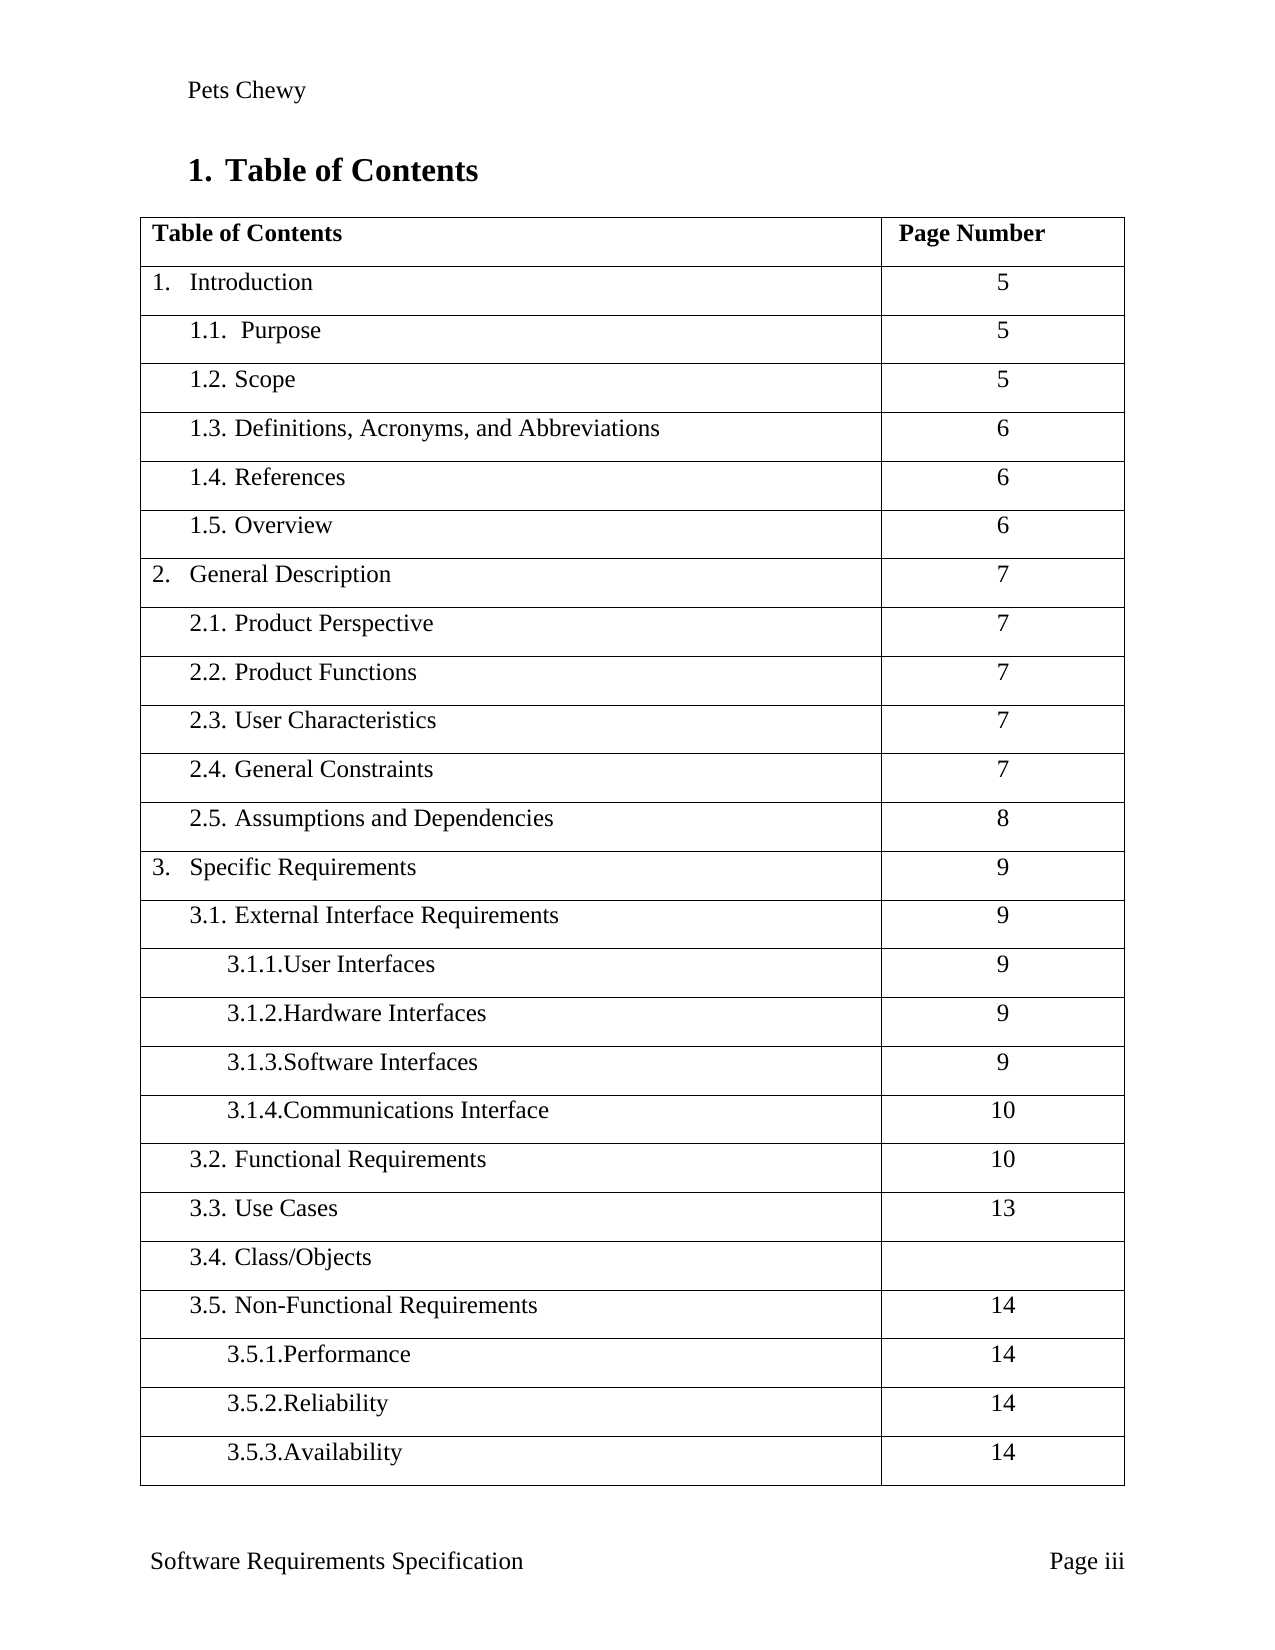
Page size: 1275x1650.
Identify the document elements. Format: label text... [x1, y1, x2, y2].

table_cell Product Perspective [141, 608, 881, 656]
table_cell 10 [882, 1144, 1124, 1192]
table_cell 9 [882, 1047, 1124, 1094]
table_cell Class/Objects [141, 1242, 881, 1289]
table_cell [882, 1242, 1124, 1289]
table_cell 7 [882, 608, 1124, 656]
table_cell Functional Requirements [141, 1144, 881, 1192]
table_cell Scope [141, 364, 881, 412]
table_cell General Description [141, 559, 881, 607]
table_cell Use Cases [141, 1193, 881, 1241]
table_cell 14 [882, 1437, 1124, 1484]
table_cell User Characteristics [141, 706, 881, 753]
table_cell 8 [882, 803, 1124, 851]
table_cell Overview [141, 511, 881, 558]
table_cell 9 [882, 998, 1124, 1046]
table_header Page Number [882, 218, 1124, 266]
table_cell 9 [882, 901, 1124, 948]
table_cell Purpose [141, 316, 881, 363]
table_cell Software Interfaces [141, 1047, 881, 1094]
table_cell Performance [141, 1339, 881, 1387]
table_cell 7 [882, 754, 1124, 802]
table_cell Communications Interface [141, 1096, 881, 1143]
table_cell 7 [882, 559, 1124, 607]
table_cell 5 [882, 316, 1124, 363]
table_cell Reliability [141, 1388, 881, 1436]
table_cell 5 [882, 364, 1124, 412]
table_cell 9 [882, 852, 1124, 899]
list Table of Contents [187, 150, 1125, 188]
table_cell 7 [882, 657, 1124, 704]
table_cell Specific Requirements [141, 852, 881, 899]
table_cell Definitions, Acronyms, and Abbreviations [141, 413, 881, 461]
table_cell 7 [882, 706, 1124, 753]
table_cell 14 [882, 1388, 1124, 1436]
table_cell Hardware Interfaces [141, 998, 881, 1046]
table_cell User Interfaces [141, 949, 881, 997]
table_cell 6 [882, 413, 1124, 461]
table_cell 5 [882, 267, 1124, 314]
table_cell 6 [882, 511, 1124, 558]
table_cell 10 [882, 1096, 1124, 1143]
table_header Table of Contents [141, 218, 881, 266]
table_cell Product Functions [141, 657, 881, 704]
table_cell 14 [882, 1339, 1124, 1387]
table_cell Non-Functional Requirements [141, 1291, 881, 1338]
table_cell External Interface Requirements [141, 901, 881, 948]
table_cell Introduction [141, 267, 881, 314]
table_cell References [141, 462, 881, 509]
table_cell Assumptions and Dependencies [141, 803, 881, 851]
table_cell 14 [882, 1291, 1124, 1338]
table_cell General Constraints [141, 754, 881, 802]
table_cell Availability [141, 1437, 881, 1484]
table_cell 9 [882, 949, 1124, 997]
table_cell 6 [882, 462, 1124, 509]
table_cell 13 [882, 1193, 1124, 1241]
